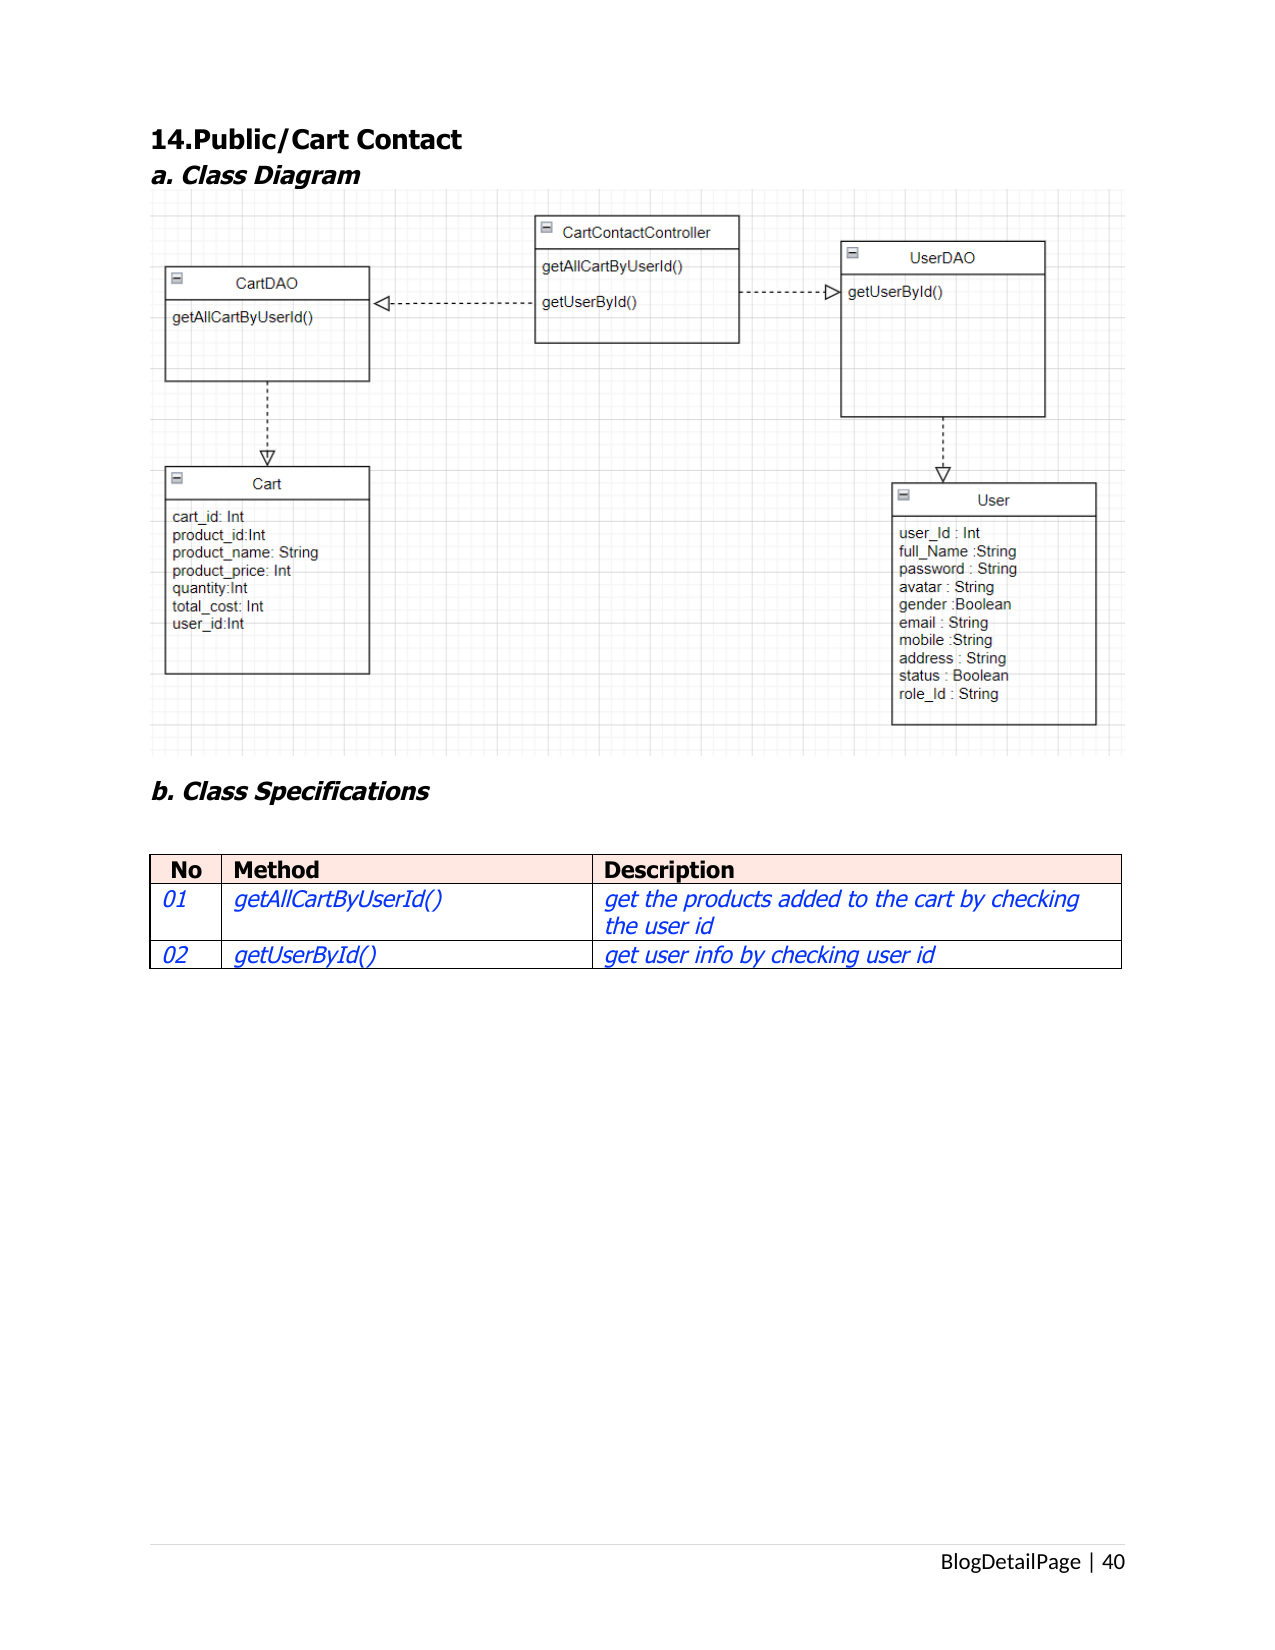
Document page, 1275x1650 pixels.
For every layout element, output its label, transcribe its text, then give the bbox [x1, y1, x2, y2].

table_header No [151, 855, 221, 883]
table_cell getAllCartByUserId() [222, 884, 592, 939]
table_cell get the products added to the cart by checking the user id [593, 884, 1121, 939]
table_header Description [593, 855, 1121, 883]
subtitle b. Class Specifications [150, 775, 1125, 805]
table_cell getUserById() [222, 941, 592, 968]
subtitle 14.Public/Cart Contact [150, 122, 1125, 155]
picture [150, 189, 1125, 756]
table_cell 02 [151, 941, 221, 968]
table_cell 01 [151, 884, 221, 939]
subtitle a. Class Diagram [150, 159, 1125, 189]
table_cell get user info by checking user id [593, 941, 1121, 968]
table_header Method [222, 855, 592, 883]
